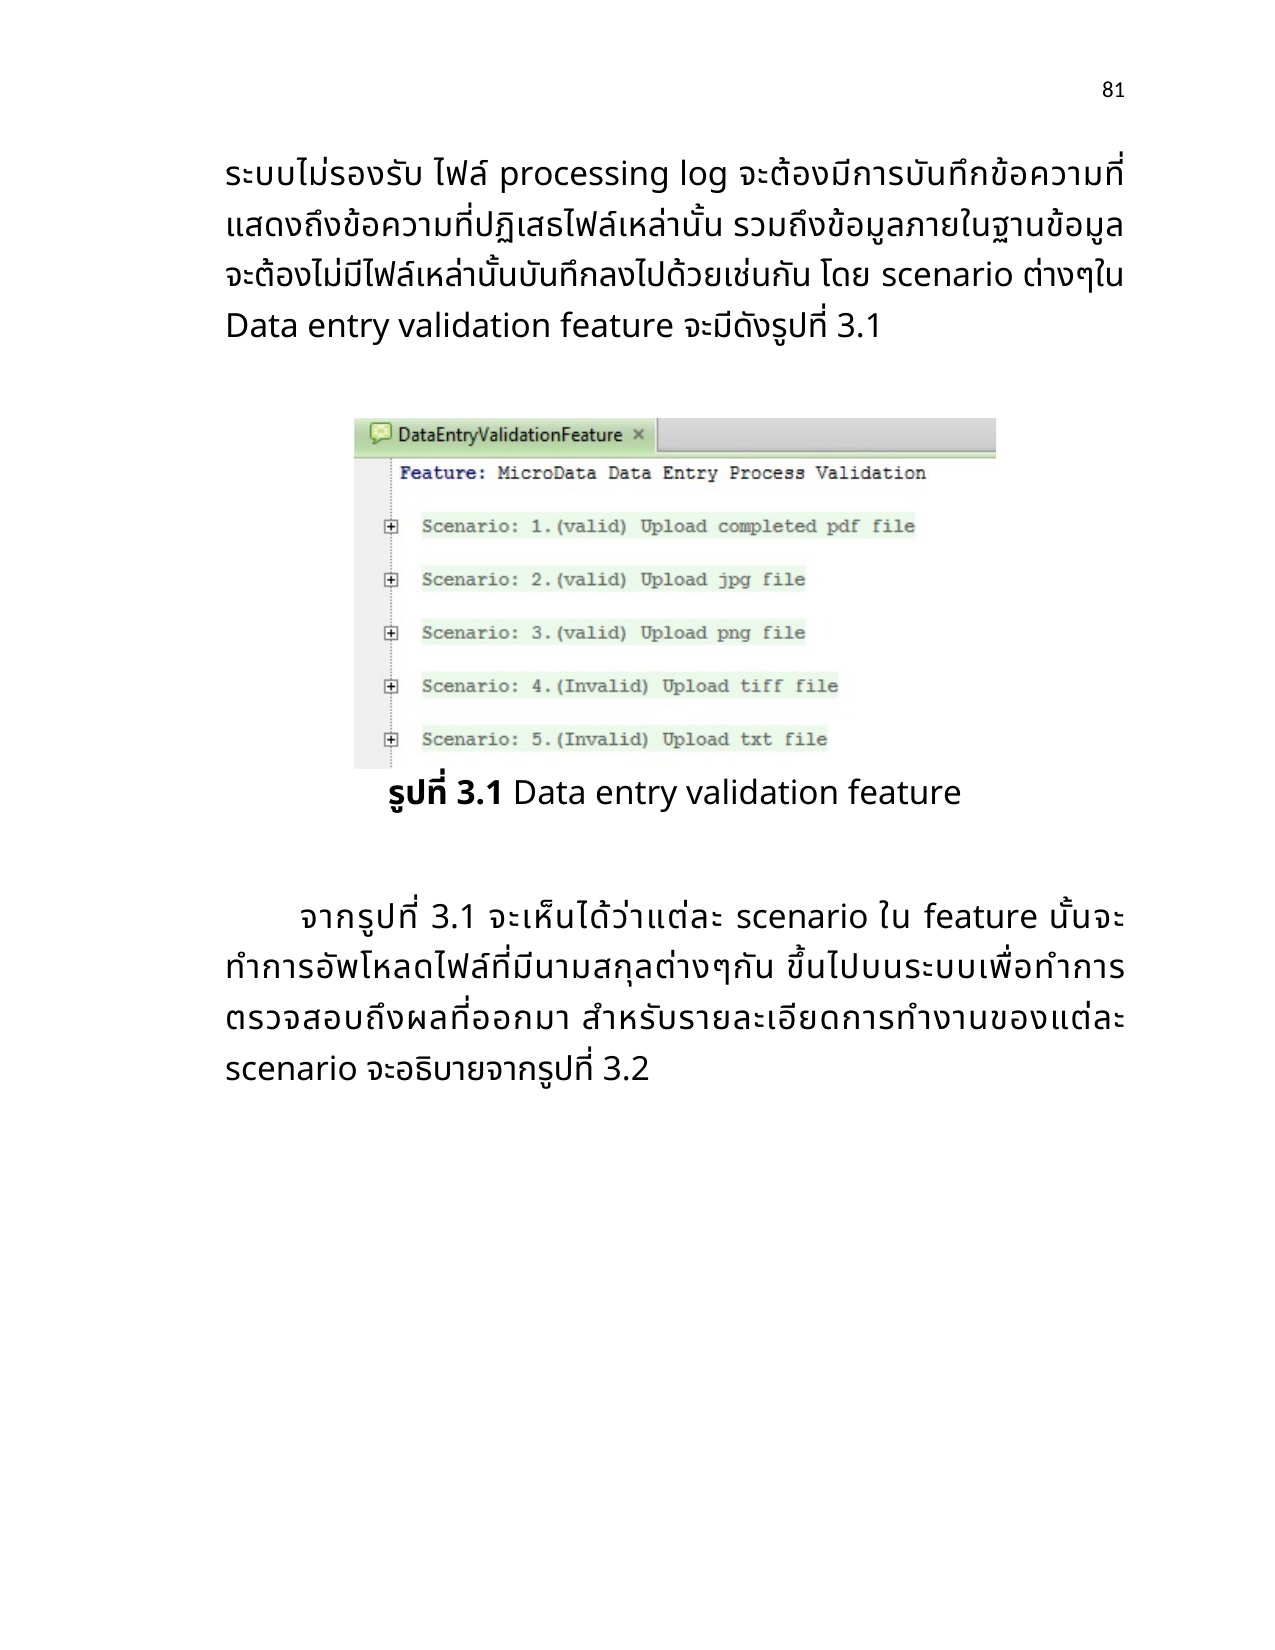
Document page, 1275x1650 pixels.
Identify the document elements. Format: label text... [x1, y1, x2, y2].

text Data entry validation feature [225, 768, 1125, 819]
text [225, 150, 1125, 352]
picture [353, 418, 997, 769]
text จากรูปที่ 3.8 จะเห็นได้ว่าแต่ละ scenario ใน feature นั้นจะทำการอัพโหลดไฟล์ที่มีนามสกุลต่างๆกัน ขึ้นไปบนระบบเพื่อทำการตรวจสอบถึงผลที่ออกมา สำหรับรายละเอียดการทำงานของแต่ละ scenario จะอธิบายจากรูปที่ 3.9 [225, 893, 1125, 1095]
